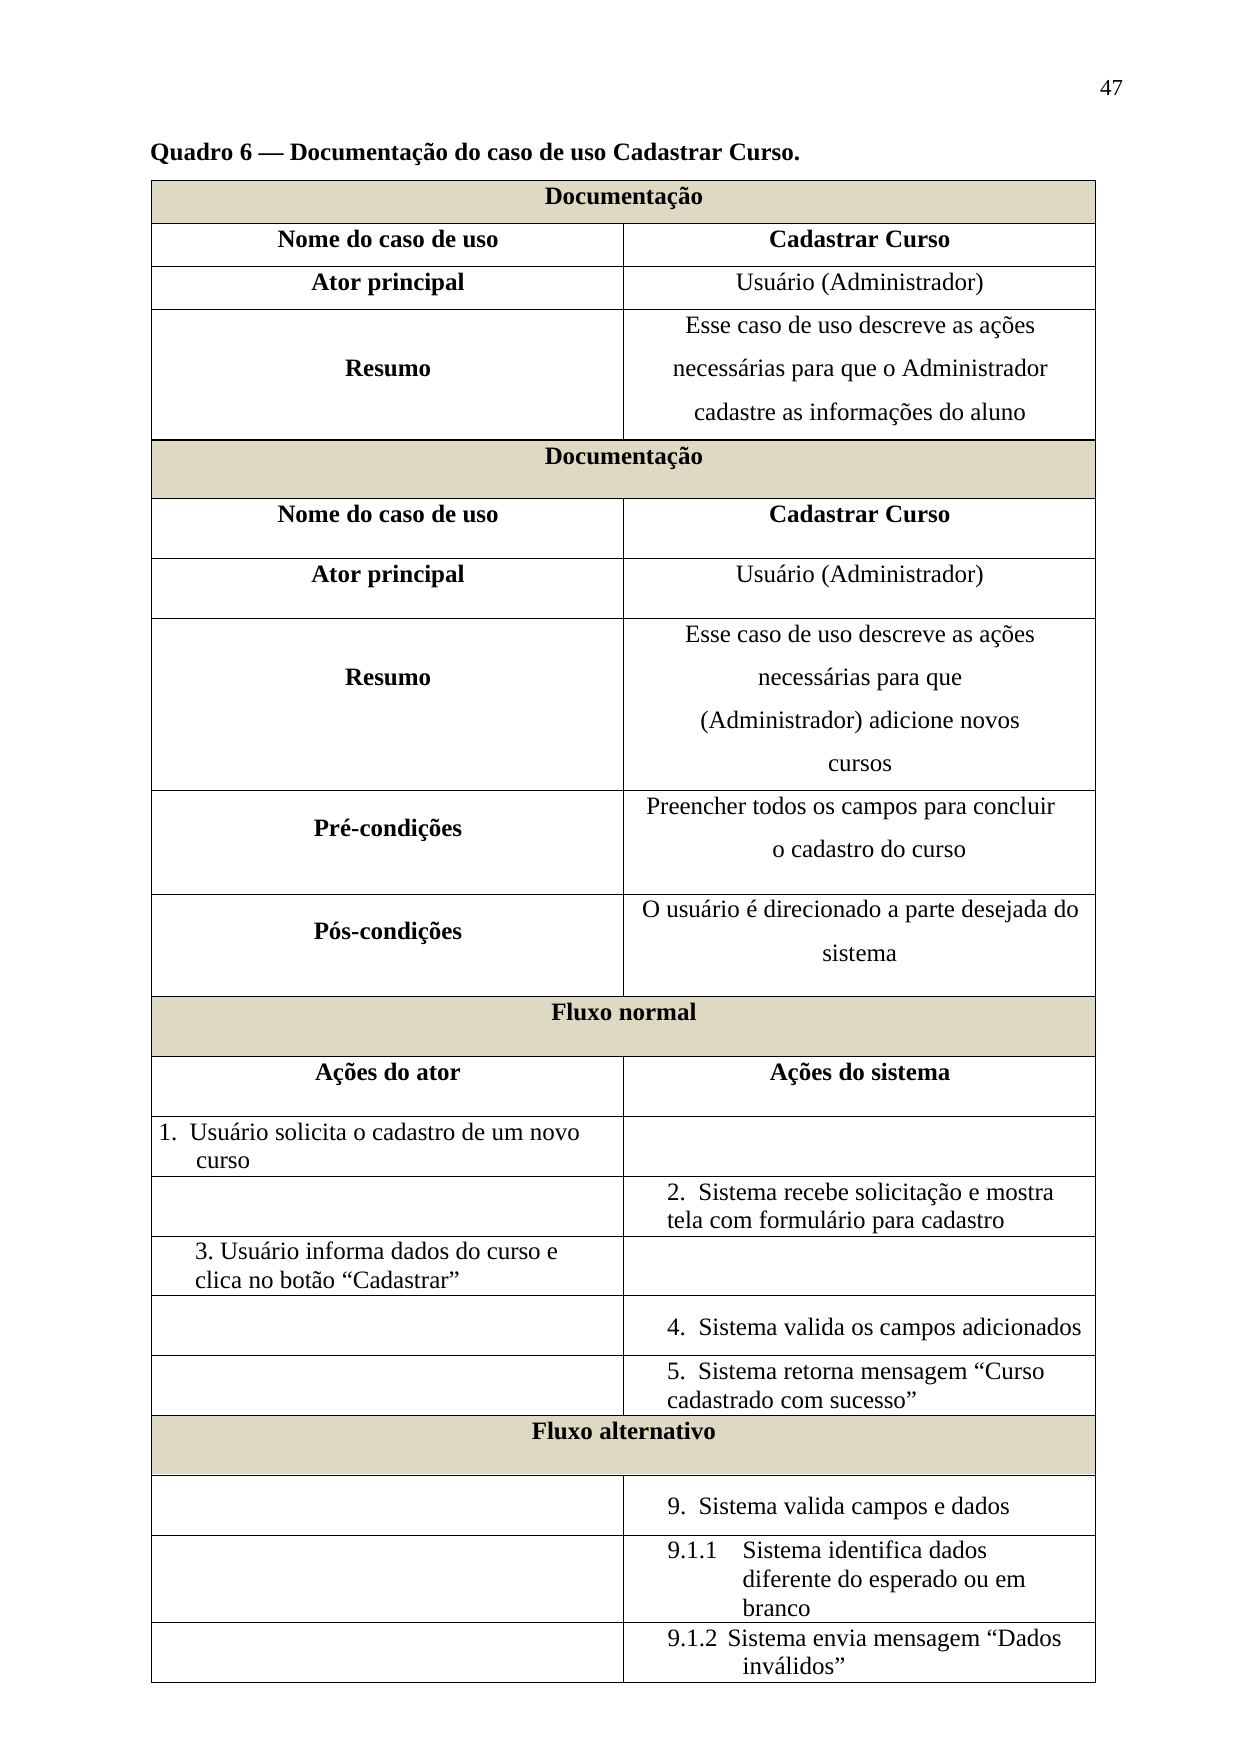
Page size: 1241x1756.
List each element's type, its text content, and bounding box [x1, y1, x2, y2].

table_cell [152, 1296, 623, 1355]
table_cell [152, 1623, 623, 1682]
table_cell 9.1.2 Sistema envia mensagem “Dados inválidos” [624, 1623, 1095, 1682]
table_cell 4. Sistema valida os campos adicionados [624, 1296, 1095, 1355]
table_cell Pós-condições [152, 895, 623, 996]
table_cell Usuário (Administrador) [624, 267, 1095, 309]
table_cell Esse caso de uso descreve as ações necessárias para que (Administrador) adicione novos cursos [624, 619, 1095, 790]
table_cell 3. Usuário informa dados do curso e clica no botão “Cadastrar” [152, 1237, 623, 1295]
table_cell [152, 1177, 623, 1236]
table_cell 1. Usuário solicita o cadastro de um novo curso [152, 1117, 623, 1176]
table_cell Ações do ator [152, 1057, 623, 1116]
table_cell 9.1.1 Sistema identifica dados diferente do esperado ou em branco [624, 1536, 1095, 1622]
table_cell 9. Sistema valida campos e dados [624, 1476, 1095, 1534]
table_header Documentação [152, 181, 1095, 223]
table_cell Nome do caso de uso [152, 224, 623, 266]
table_cell [152, 1536, 623, 1622]
table_cell Usuário (Administrador) [624, 559, 1095, 618]
table_cell Cadastrar Curso [624, 224, 1095, 266]
table_cell Ator principal [152, 267, 623, 309]
table_cell 2. Sistema recebe solicitação e mostra tela com formulário para cadastro [624, 1177, 1095, 1236]
table_cell Esse caso de uso descreve as ações necessárias para que o Administrador cadastre as informações do aluno [624, 310, 1095, 439]
table_cell [152, 1476, 623, 1534]
table_cell Ator principal [152, 559, 623, 618]
table_cell [624, 1237, 1095, 1295]
table_cell [624, 1117, 1095, 1176]
table_cell 5. Sistema retorna mensagem “Curso cadastrado com sucesso” [624, 1356, 1095, 1415]
subtitle Quadro 6 — Documentação do caso de uso Cadastrar Curso. [150, 137, 1161, 166]
table_cell Pré-condições [152, 791, 623, 893]
table_cell Ações do sistema [624, 1057, 1095, 1116]
table_cell Documentação [152, 441, 1095, 498]
table_cell O usuário é direcionado a parte desejada do sistema [624, 895, 1095, 996]
table_cell Fluxo alternativo [152, 1416, 1095, 1474]
table_cell Cadastrar Curso [624, 499, 1095, 558]
table_cell [152, 1356, 623, 1415]
table_cell Resumo [152, 310, 623, 439]
table_cell Resumo [152, 619, 623, 790]
table_cell Preencher todos os campos para concluir o cadastro do curso [624, 791, 1095, 893]
table_cell Fluxo normal [152, 997, 1095, 1056]
table_cell Nome do caso de uso [152, 499, 623, 558]
